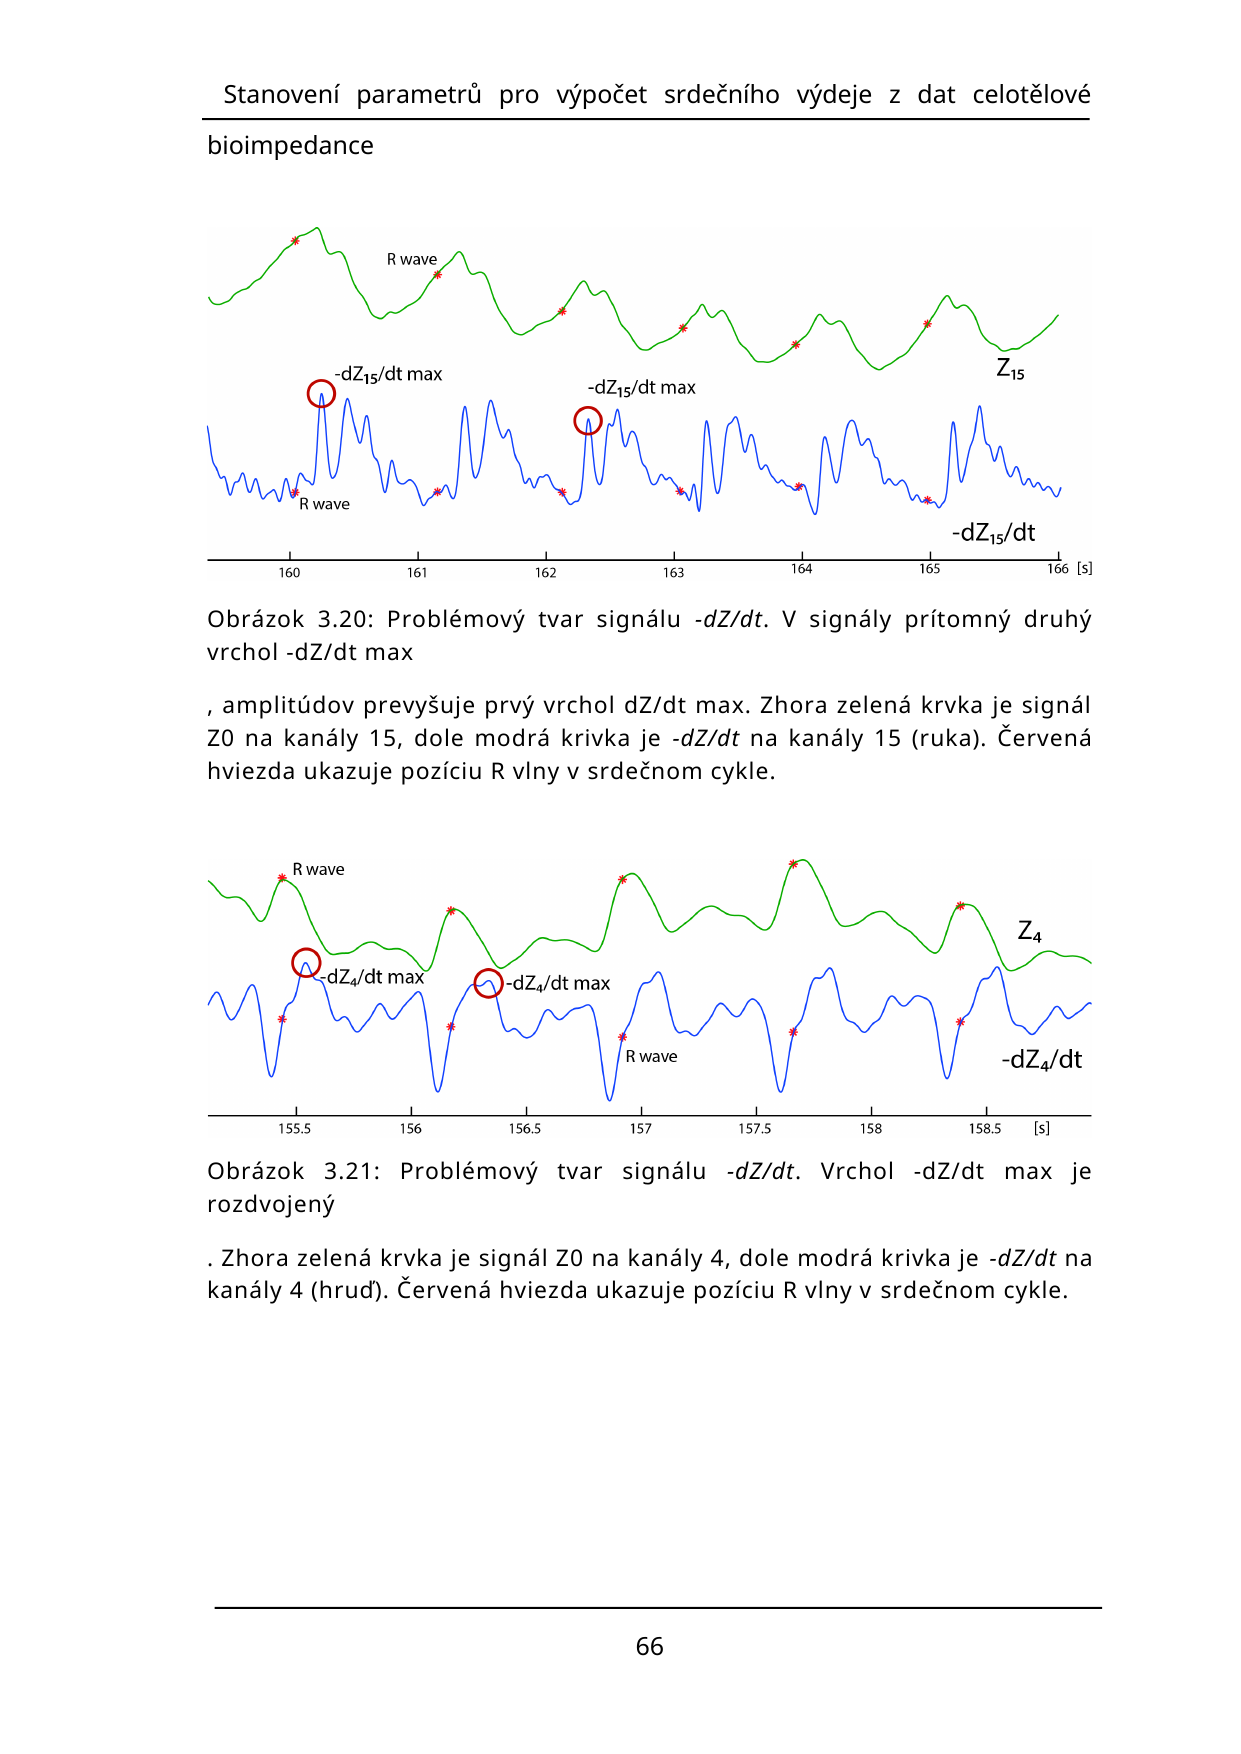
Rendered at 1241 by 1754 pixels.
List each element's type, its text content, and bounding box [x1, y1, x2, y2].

text . Zhora zelená krvka je signál Z0 na kanály 4, dole modrá krivka je -dZ/dt na kanály 4 (hruď). Červená hviezda ukazuje pozíciu R vlny v srdečnom cykle. [207, 1241, 1092, 1306]
text , amplitúdov prevyšuje prvý vrchol dZ/dt max. Zhora zelená krvka je signál Z0 na kanály 15, dole modrá krivka je -dZ/dt na kanály 15 (ruka). Červená hviezda ukazuje pozíciu R vlny v srdečnom cykle. [207, 689, 1092, 786]
picture [206, 227, 1093, 581]
picture [207, 859, 1092, 1138]
